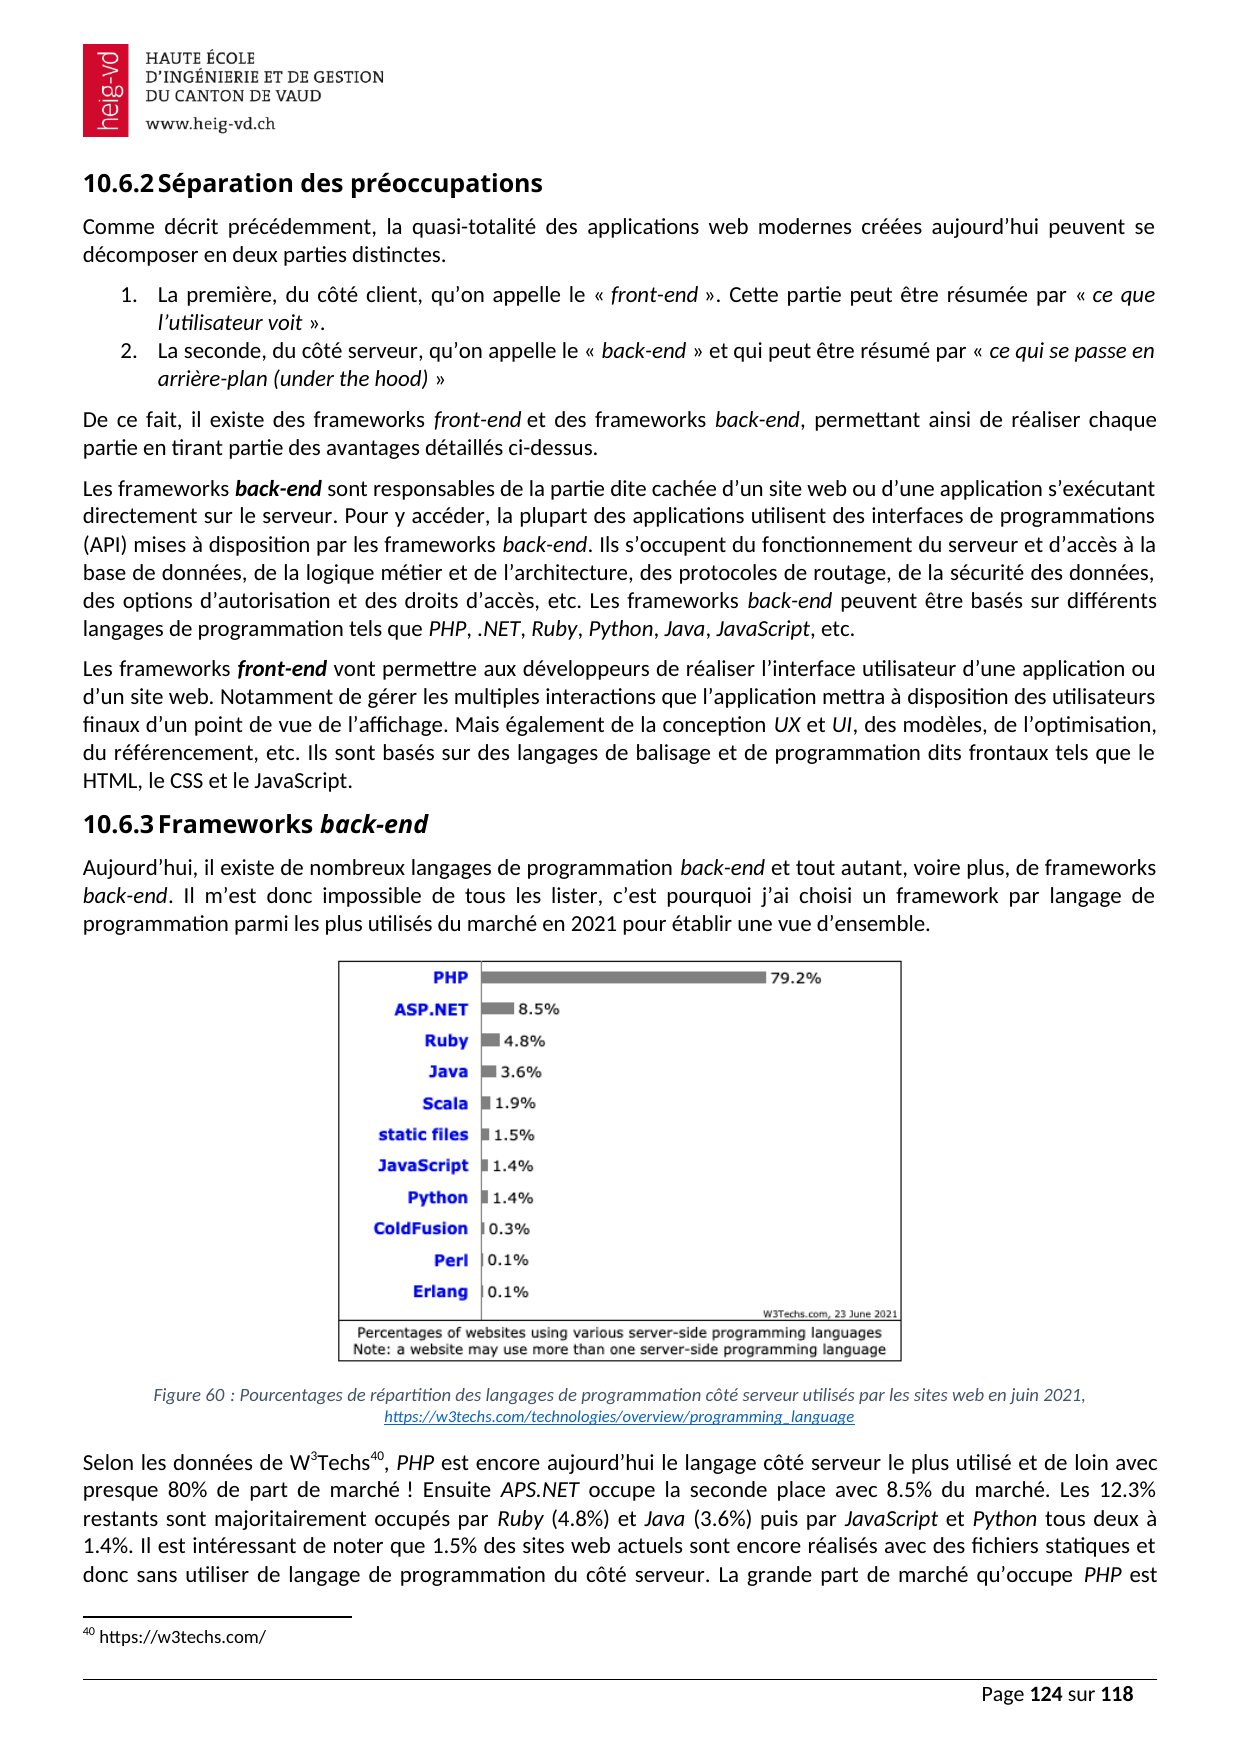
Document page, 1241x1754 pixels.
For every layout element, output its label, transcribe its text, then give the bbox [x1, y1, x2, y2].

text Les frameworks front-end vont permettre aux développeurs de réaliser l’interface utilisateur d’une application ou d’un site web. Notamment de gérer les multiples interactions que l’application mettra à disposition des utilisateurs finaux d’un point de vue de l’affichage. Mais également de la conception UX et UI, des modèles, de l’optimisation, du référencement, etc. Ils sont basés sur des langages de balisage et de programmation dits frontaux tels que le HTML, le CSS et le JavaScript. [83, 654, 1157, 794]
picture [325, 950, 916, 1371]
subtitle Séparation des préoccupations [83, 165, 1157, 199]
text Les frameworks back-end sont responsables de la partie dite cachée d’un site web ou d’une application s’exécutant directement sur le serveur. Pour y accéder, la plupart des applications utilisent des interfaces de programmations (API) mises à disposition par les frameworks back-end. Ils s’occupent du fonctionnement du serveur et d’accès à la base de données, de la logique métier et de l’architecture, des protocoles de routage, de la sécurité des données, des options d’autorisation et des droits d’accès, etc. Les frameworks back-end peuvent être basés sur différents langages de programmation tels que PHP, .NET, Ruby, Python, Java, JavaScript, etc. [83, 474, 1157, 642]
text De ce fait, il existe des frameworks front-end et des frameworks back-end, permettant ainsi de réaliser chaque partie en tirant partie des avantages détaillés ci-dessus. [83, 405, 1157, 461]
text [83, 1448, 1157, 1588]
list La première, du côté client, qu’on appelle le « front-end ». Cette partie peut être résumée par « ce que l’utilisateur voit ». [120, 281, 1157, 337]
picture [83, 44, 384, 137]
text Aujourd’hui, il existe de nombreux langages de programmation back-end et tout autant, voire plus, de frameworks back-end. Il m’est donc impossible de tous les lister, c’est pourquoi j’ai choisi un framework par langage de programmation parmi les plus utilisés du marché en 2021 pour établir une vue d’ensemble. [83, 853, 1157, 937]
text Comme décrit précédemment, la quasi-totalité des applications web modernes créées aujourd’hui peuvent se décomposer en deux parties distinctes. [83, 212, 1157, 268]
subtitle Frameworks back-end [83, 807, 1157, 841]
list La seconde, du côté serveur, qu’on appelle le « back-end » et qui peut être résumé par « ce qui se passe en arrière-plan (under the hood) » [120, 337, 1157, 393]
